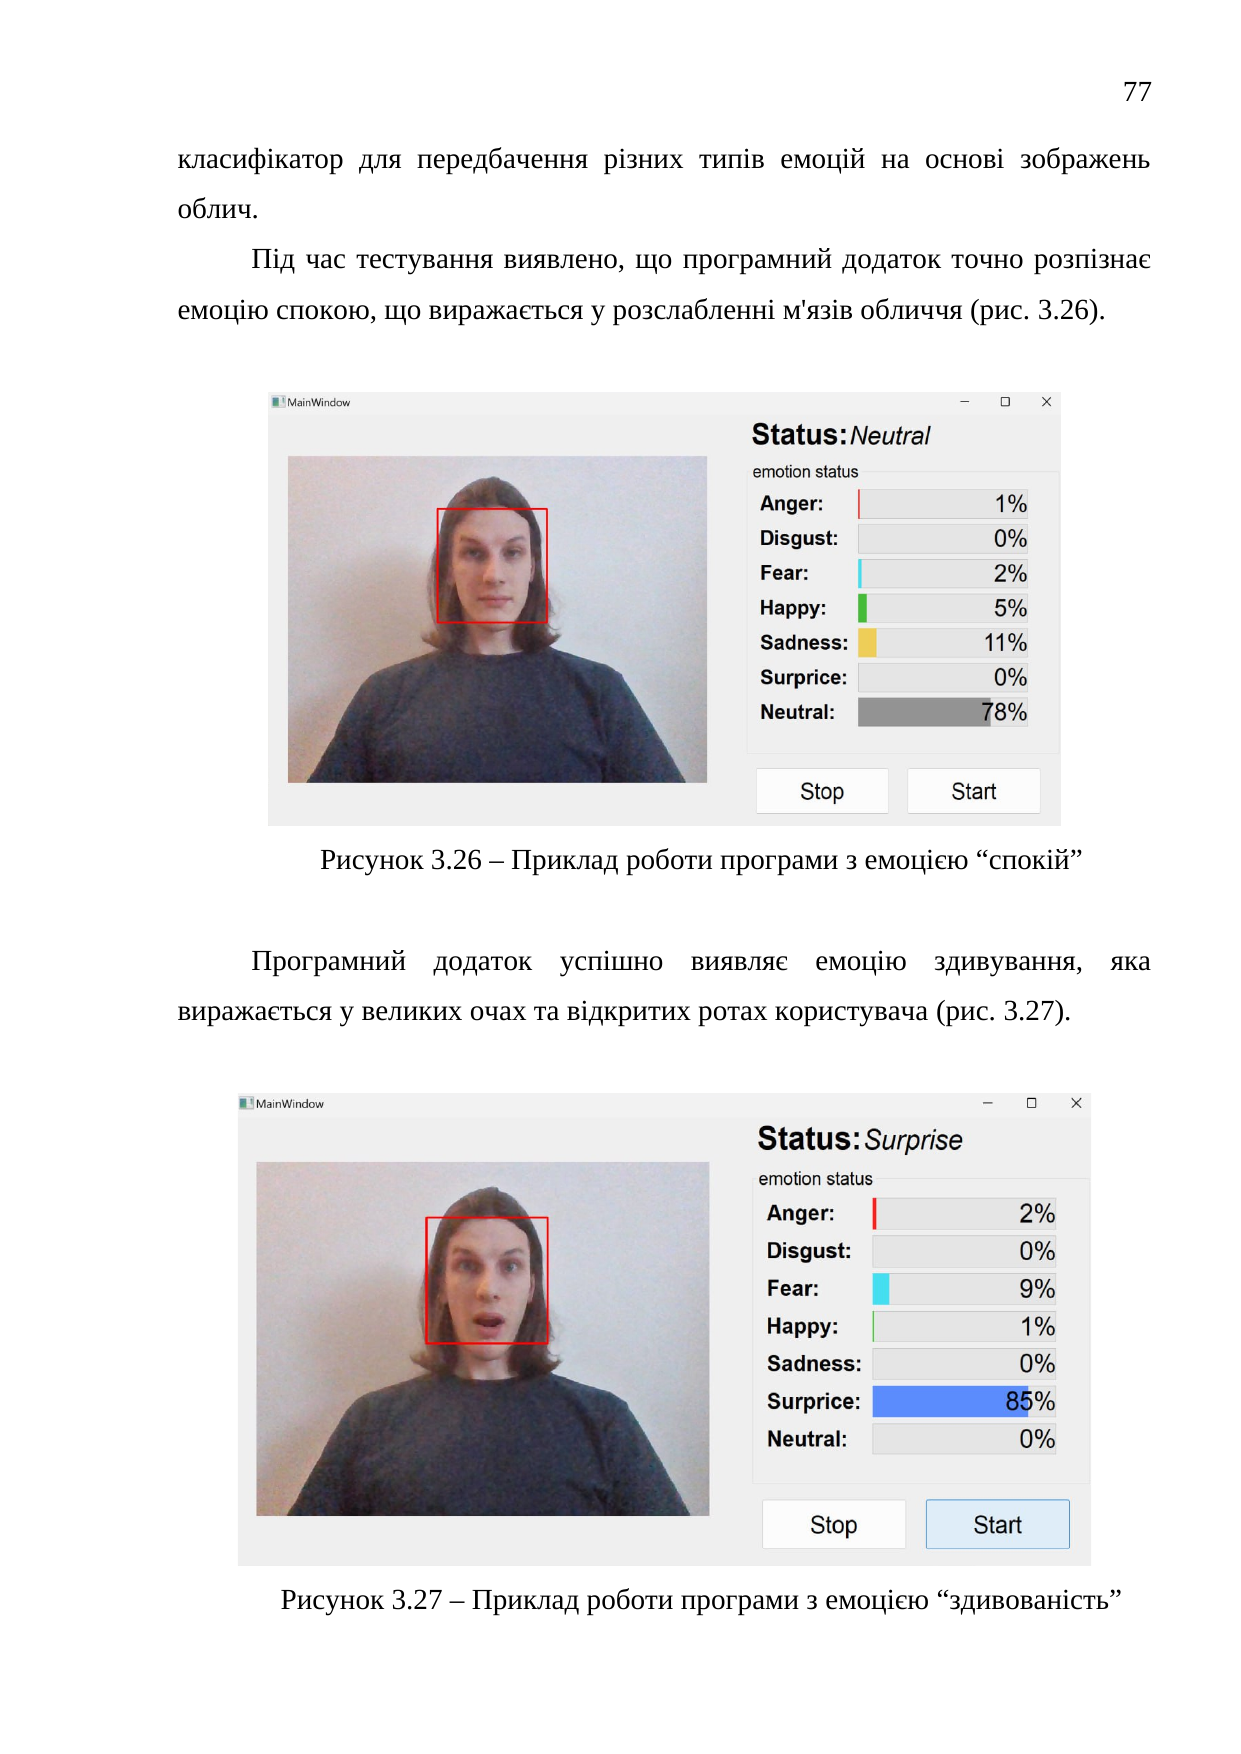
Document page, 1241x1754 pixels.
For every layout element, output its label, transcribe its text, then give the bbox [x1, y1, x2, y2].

picture [268, 392, 1061, 826]
text Програмний додаток успішно виявляє емоцію здивування, яка виражається у великих очах та відкритих ротах користувача (рис. 3.27). [177, 943, 1152, 1027]
text Під час тестування виявлено, що програмний додаток точно розпізнає емоцію спокою, що виражається у розслабленні м'язів обличчя (рис. 3.26). [177, 242, 1152, 325]
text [177, 141, 1152, 225]
text Рисунок 3.27 – Приклад роботи програми з емоцією “здивованість” [177, 1582, 1152, 1616]
picture [237, 1093, 1092, 1566]
text Рисунок 3.26 – Приклад роботи програми з емоцією “спокій” [177, 842, 1152, 876]
